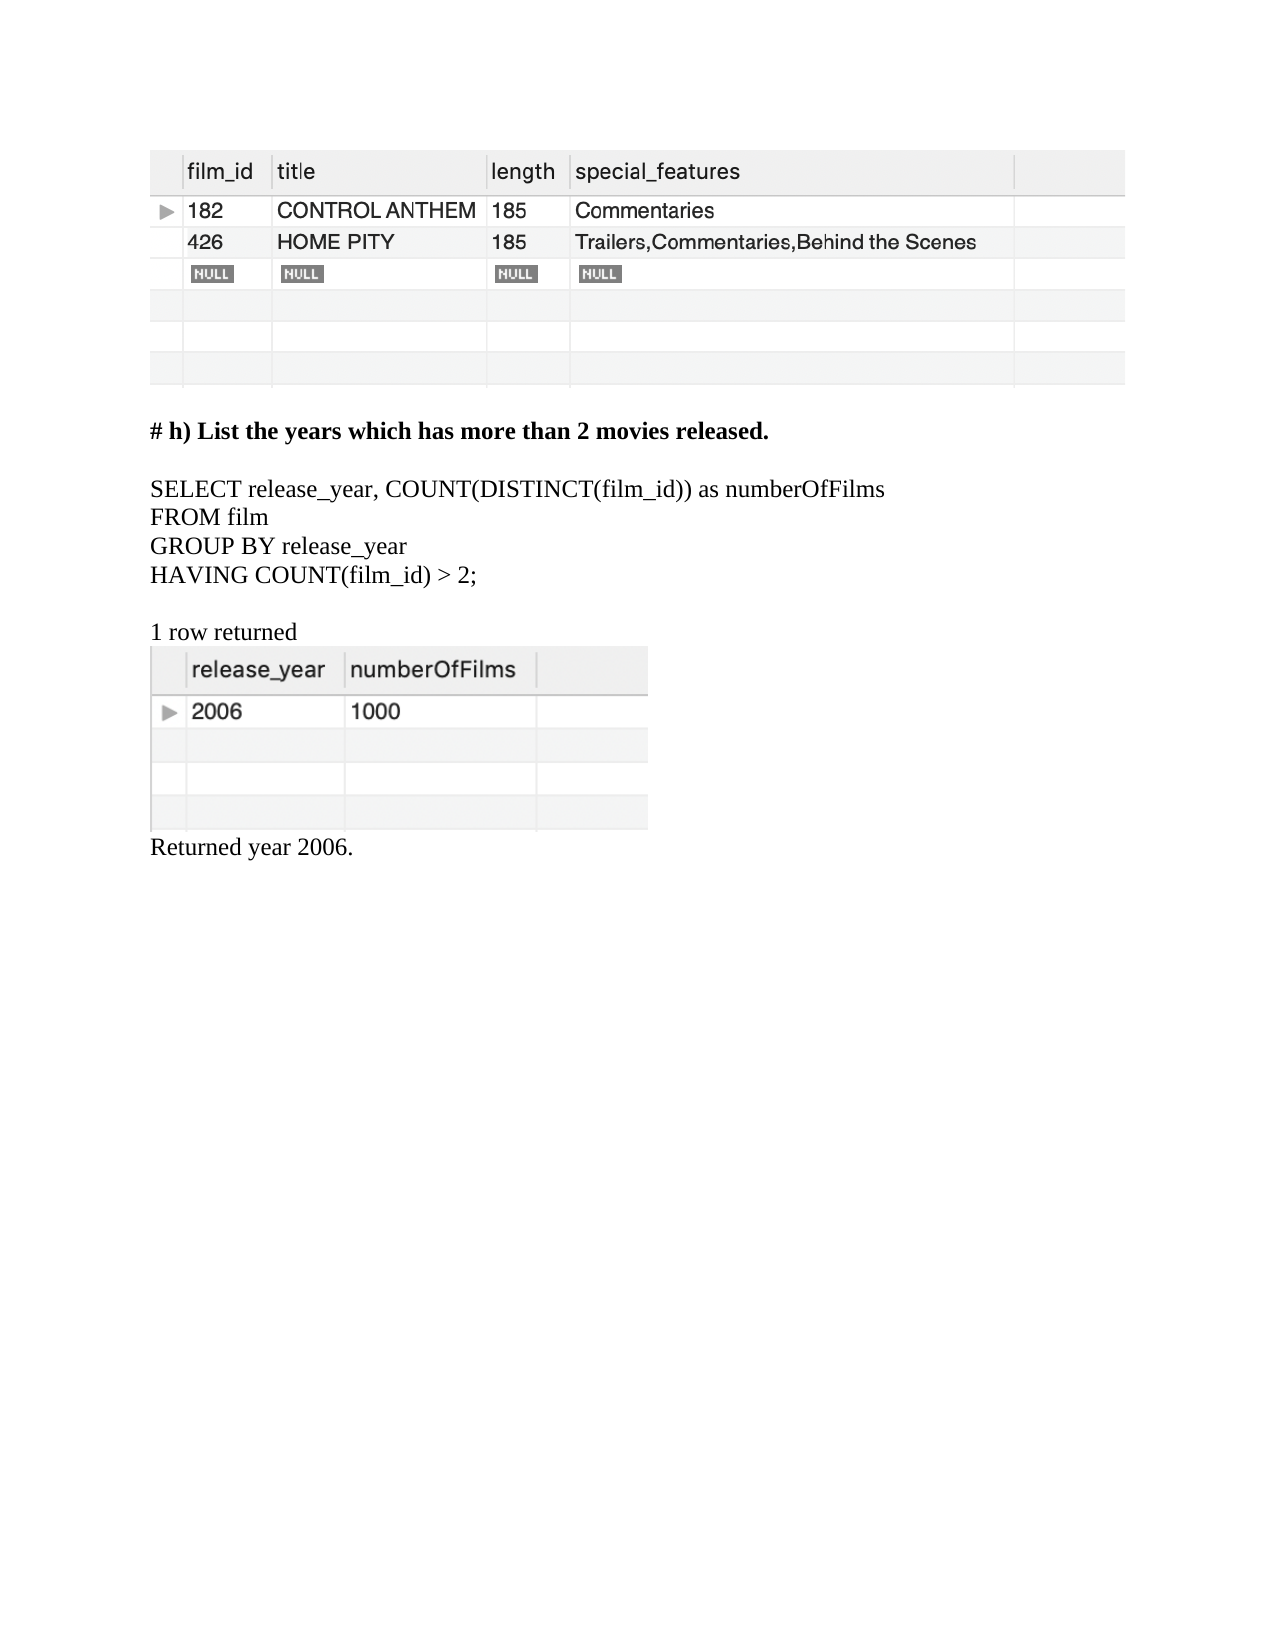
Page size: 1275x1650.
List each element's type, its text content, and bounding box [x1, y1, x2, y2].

text Returned year 2006. [150, 832, 1125, 860]
text # h) List the years which has more than 2 movies released. [150, 416, 1125, 445]
text HAVING COUNT(film_id) > 2; [150, 560, 1125, 589]
text FROM film [150, 502, 1125, 531]
picture [150, 646, 648, 832]
text 1 row returned [150, 617, 1125, 646]
picture [150, 150, 1125, 388]
text SELECT release_year, COUNT(DISTINCT(film_id)) as numberOfFilms [150, 474, 1125, 502]
text GROUP BY release_year [150, 531, 1125, 560]
